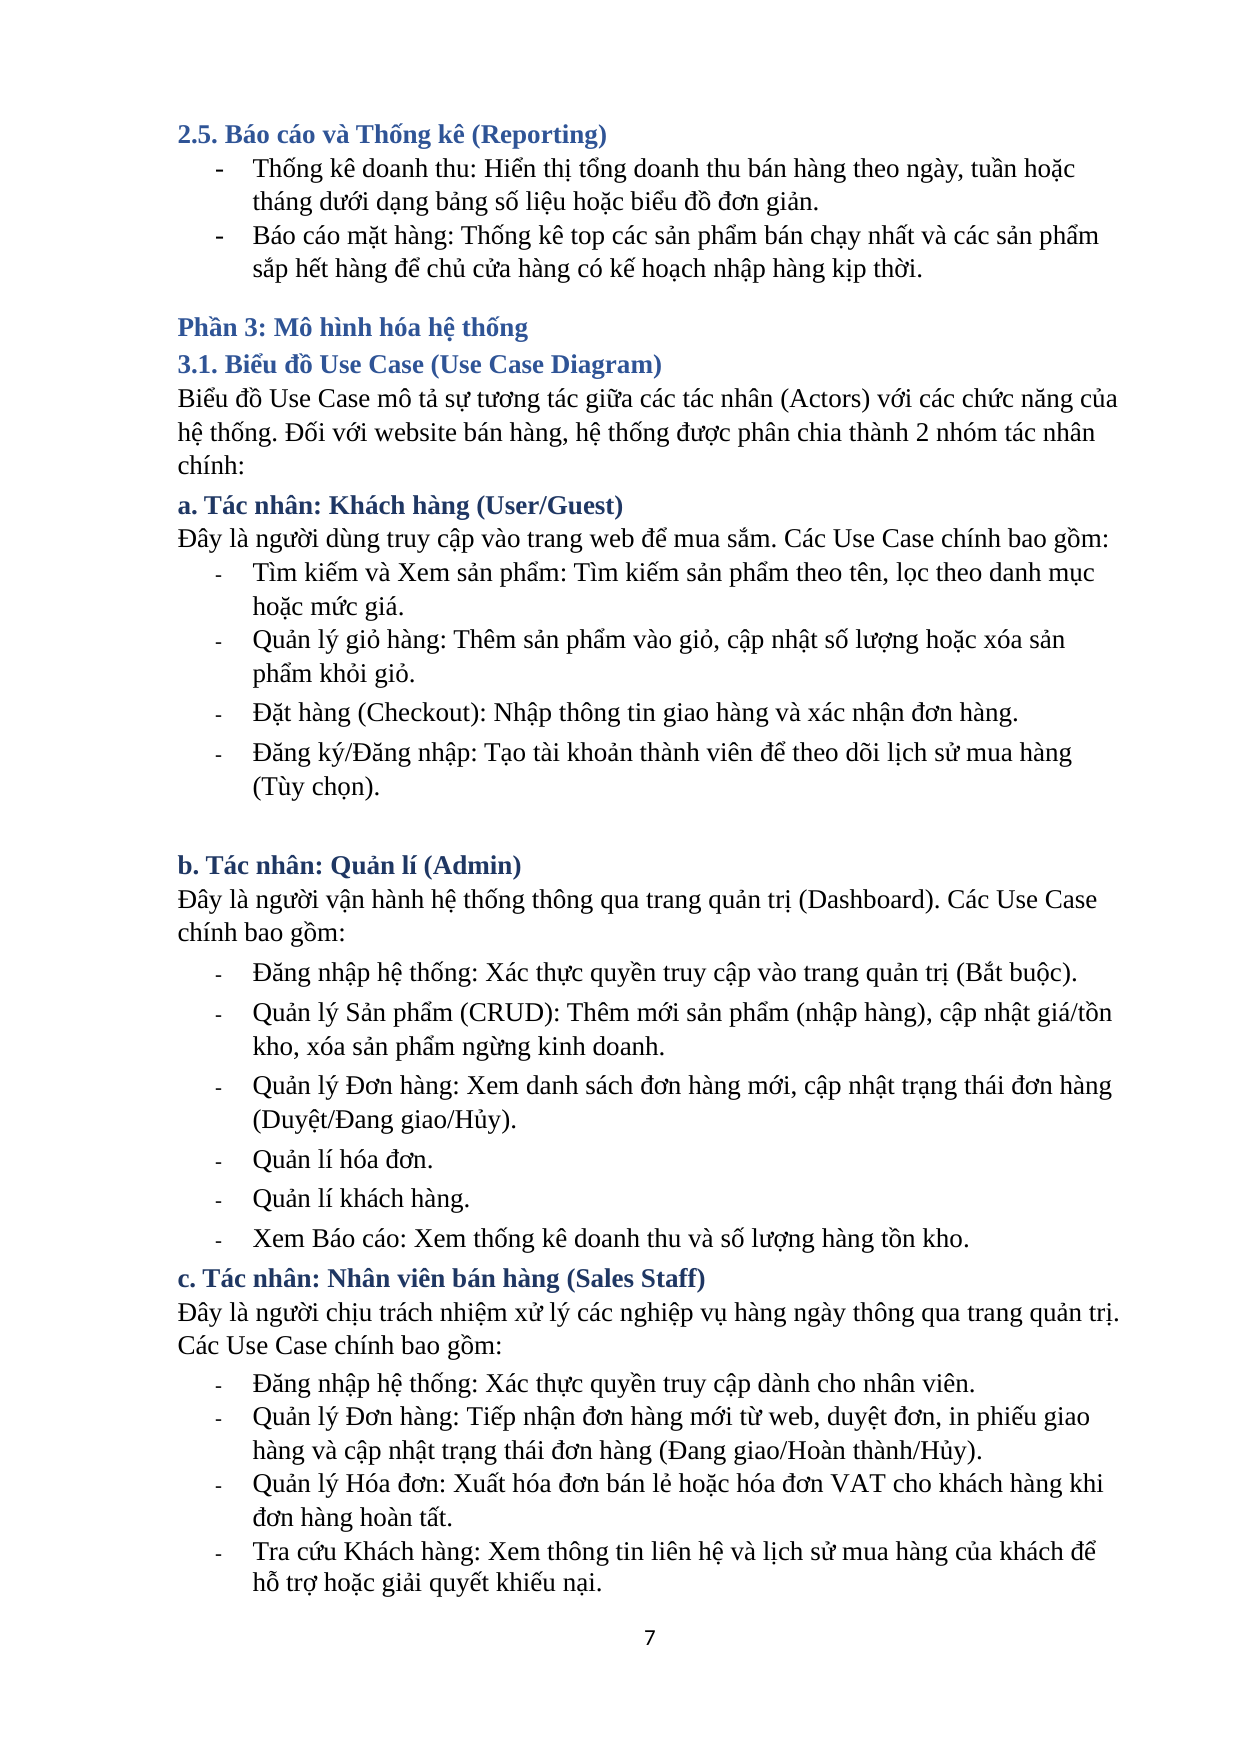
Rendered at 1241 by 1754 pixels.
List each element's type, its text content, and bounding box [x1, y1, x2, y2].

subtitle 2.5. Báo cáo và Thống kê (Reporting) [177, 118, 1122, 149]
list Đăng nhập hệ thống: Xác thực quyền truy cập vào trang quản trị (Bắt buộc). [215, 956, 1122, 987]
text Biểu đồ Use Case mô tả sự tương tác giữa các tác nhân (Actors) với các chức năng của hệ thống. Đối với website bán hàng, hệ thống được phân chia thành 2 nhóm tác nhân chính: [177, 382, 1122, 480]
text Đây là người dùng truy cập vào trang web để mua sắm. Các Use Case chính bao gồm: [177, 522, 1122, 554]
subtitle b. Tác nhân: Quản lí (Admin) [177, 849, 1122, 881]
list Thống kê doanh thu: Hiển thị tổng doanh thu bán hàng theo ngày, tuần hoặc tháng dưới dạng bảng số liệu hoặc biểu đồ đơn giản. [215, 152, 1122, 216]
list Quản lý Đơn hàng: Xem danh sách đơn hàng mới, cập nhật trạng thái đơn hàng (Duyệt/Đang giao/Hủy). [215, 1069, 1122, 1134]
list Đăng nhập hệ thống: Xác thực quyền truy cập dành cho nhân viên. [215, 1367, 1122, 1398]
subtitle a. Tác nhân: Khách hàng (User/Guest) [177, 489, 1122, 520]
list Quản lí khách hàng. [215, 1182, 1122, 1214]
subtitle Phần 3: Mô hình hóa hệ thống [177, 311, 1122, 342]
list Tra cứu Khách hàng: Xem thông tin liên hệ và lịch sử mua hàng của khách để hỗ trợ hoặc giải quyết khiếu nại. [215, 1534, 1122, 1597]
list Đăng ký/Đăng nhập: Tạo tài khoản thành viên để theo dõi lịch sử mua hàng (Tùy chọn). [215, 736, 1122, 801]
text Đây là người chịu trách nhiệm xử lý các nghiệp vụ hàng ngày thông qua trang quản trị. Các Use Case chính bao gồm: [177, 1296, 1122, 1360]
list Tìm kiếm và Xem sản phẩm: Tìm kiếm sản phẩm theo tên, lọc theo danh mục hoặc mức giá. [215, 556, 1122, 621]
list Báo cáo mặt hàng: Thống kê top các sản phẩm bán chạy nhất và các sản phẩm sắp hết hàng để chủ cửa hàng có kế hoạch nhập hàng kịp thời. [215, 219, 1122, 283]
list Quản lý Đơn hàng: Tiếp nhận đơn hàng mới từ web, duyệt đơn, in phiếu giao hàng và cập nhật trạng thái đơn hàng (Đang giao/Hoàn thành/Hủy). [215, 1400, 1122, 1465]
list Quản lý Hóa đơn: Xuất hóa đơn bán lẻ hoặc hóa đơn VAT cho khách hàng khi đơn hàng hoàn tất. [215, 1467, 1122, 1532]
subtitle c. Tác nhân: Nhân viên bán hàng (Sales Staff) [177, 1262, 1122, 1293]
list Quản lý giỏ hàng: Thêm sản phẩm vào giỏ, cập nhật số lượng hoặc xóa sản phẩm khỏi giỏ. [215, 623, 1122, 688]
list Quản lý Sản phẩm (CRUD): Thêm mới sản phẩm (nhập hàng), cập nhật giá/tồn kho, xóa sản phẩm ngừng kinh doanh. [215, 996, 1122, 1061]
subtitle 3.1. Biểu đồ Use Case (Use Case Diagram) [177, 348, 1122, 380]
list Đặt hàng (Checkout): Nhập thông tin giao hàng và xác nhận đơn hàng. [215, 696, 1122, 728]
text Đây là người vận hành hệ thống thông qua trang quản trị (Dashboard). Các Use Case chính bao gồm: [177, 883, 1122, 948]
list Xem Báo cáo: Xem thống kê doanh thu và số lượng hàng tồn kho. [215, 1222, 1122, 1253]
list Quản lí hóa đơn. [215, 1143, 1122, 1174]
